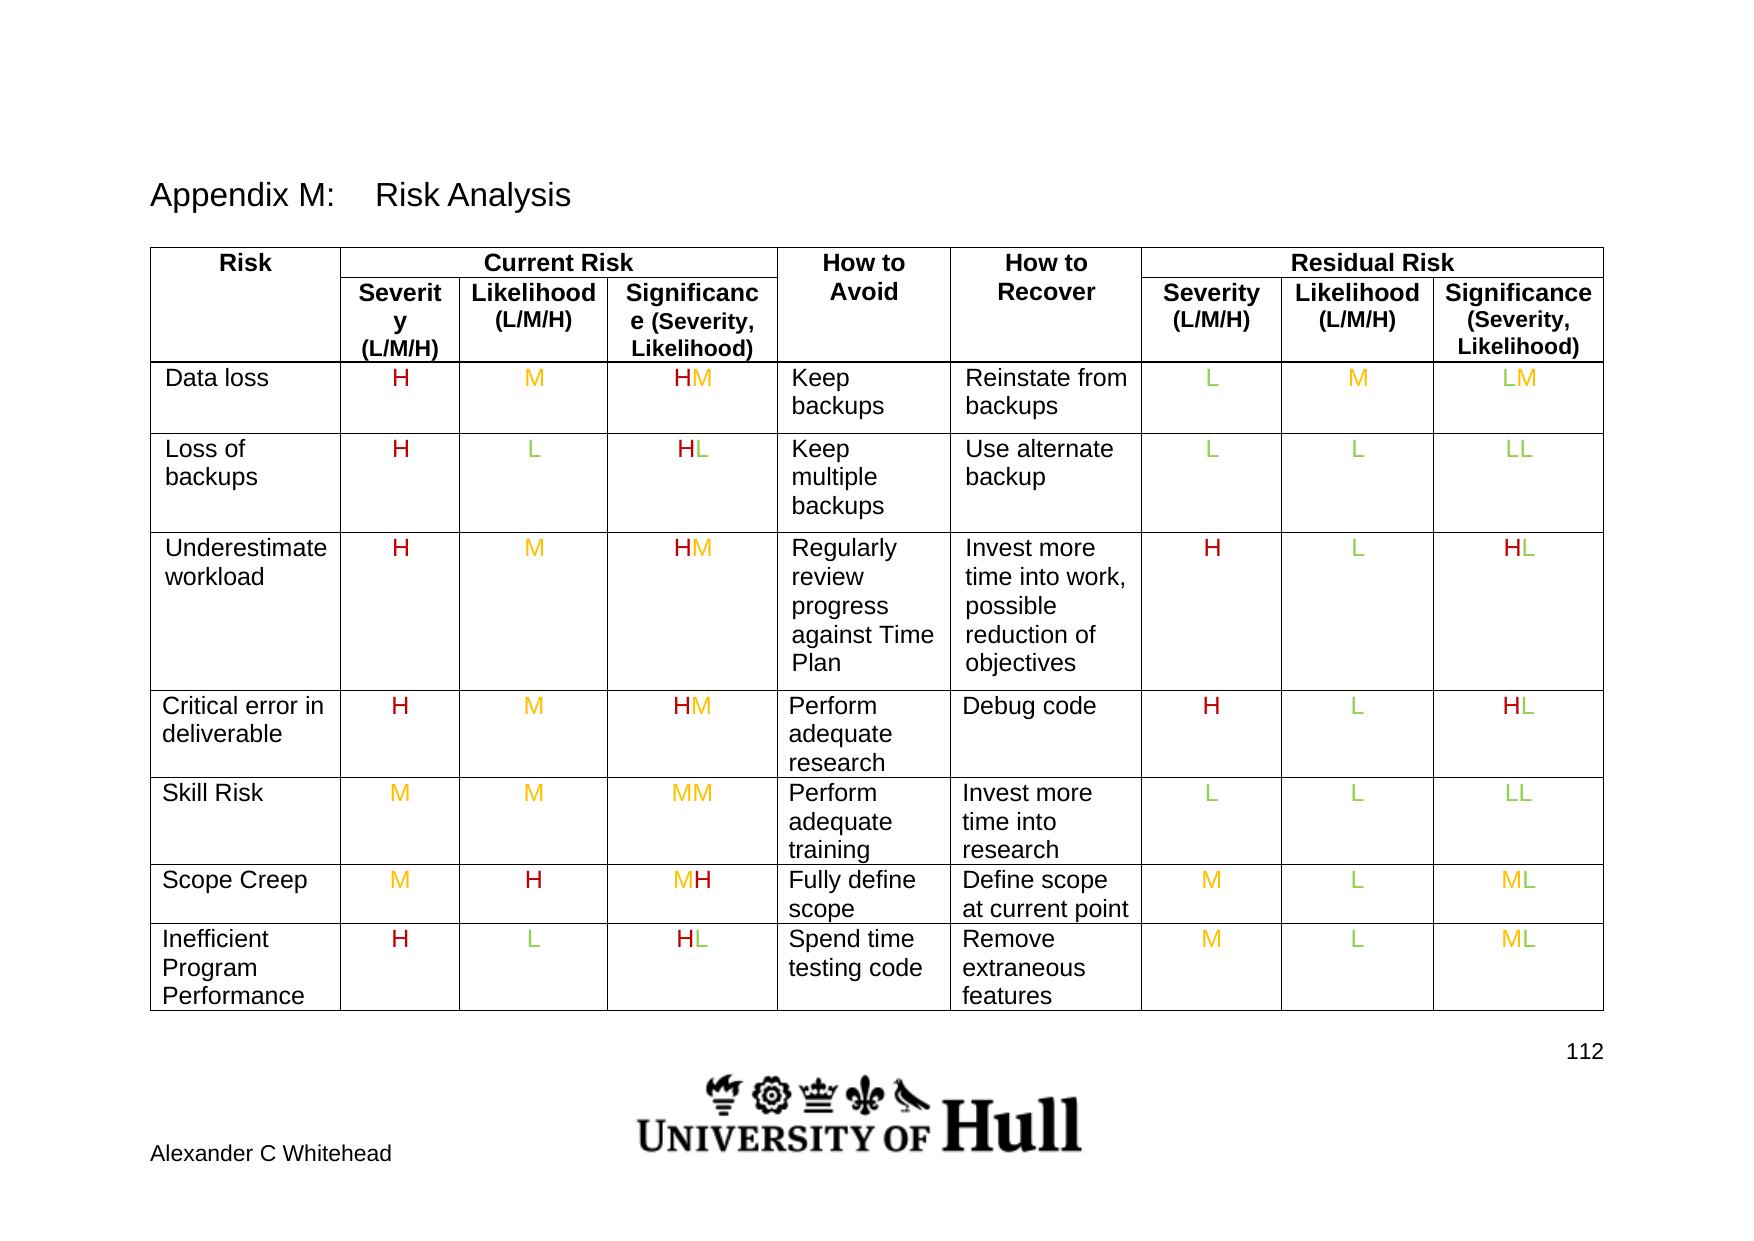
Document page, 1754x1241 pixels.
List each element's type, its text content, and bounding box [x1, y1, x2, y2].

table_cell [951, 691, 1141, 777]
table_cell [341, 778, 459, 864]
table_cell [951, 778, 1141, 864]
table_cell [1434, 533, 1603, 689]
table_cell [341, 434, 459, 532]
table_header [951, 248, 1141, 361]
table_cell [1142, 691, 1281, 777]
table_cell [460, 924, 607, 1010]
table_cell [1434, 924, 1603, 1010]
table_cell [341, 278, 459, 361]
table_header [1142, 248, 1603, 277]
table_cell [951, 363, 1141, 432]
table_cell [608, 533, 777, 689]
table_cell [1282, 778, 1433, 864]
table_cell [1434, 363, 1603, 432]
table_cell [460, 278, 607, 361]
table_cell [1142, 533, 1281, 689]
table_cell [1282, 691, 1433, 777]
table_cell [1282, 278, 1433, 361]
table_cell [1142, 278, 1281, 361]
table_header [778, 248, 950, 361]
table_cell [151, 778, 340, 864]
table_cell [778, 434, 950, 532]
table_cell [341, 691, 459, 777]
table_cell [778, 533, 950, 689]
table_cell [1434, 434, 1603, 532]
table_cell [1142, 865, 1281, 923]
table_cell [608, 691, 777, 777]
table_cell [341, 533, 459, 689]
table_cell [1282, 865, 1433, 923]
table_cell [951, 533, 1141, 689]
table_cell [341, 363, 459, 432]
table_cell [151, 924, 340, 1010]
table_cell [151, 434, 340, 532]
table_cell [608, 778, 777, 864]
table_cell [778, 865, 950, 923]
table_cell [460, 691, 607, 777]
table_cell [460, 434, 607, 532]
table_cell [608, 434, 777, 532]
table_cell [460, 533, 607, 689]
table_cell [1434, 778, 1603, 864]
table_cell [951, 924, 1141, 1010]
subtitle Risk Analysis [150, 175, 1604, 213]
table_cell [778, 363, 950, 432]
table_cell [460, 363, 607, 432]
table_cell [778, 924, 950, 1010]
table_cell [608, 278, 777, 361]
picture [630, 1064, 1091, 1162]
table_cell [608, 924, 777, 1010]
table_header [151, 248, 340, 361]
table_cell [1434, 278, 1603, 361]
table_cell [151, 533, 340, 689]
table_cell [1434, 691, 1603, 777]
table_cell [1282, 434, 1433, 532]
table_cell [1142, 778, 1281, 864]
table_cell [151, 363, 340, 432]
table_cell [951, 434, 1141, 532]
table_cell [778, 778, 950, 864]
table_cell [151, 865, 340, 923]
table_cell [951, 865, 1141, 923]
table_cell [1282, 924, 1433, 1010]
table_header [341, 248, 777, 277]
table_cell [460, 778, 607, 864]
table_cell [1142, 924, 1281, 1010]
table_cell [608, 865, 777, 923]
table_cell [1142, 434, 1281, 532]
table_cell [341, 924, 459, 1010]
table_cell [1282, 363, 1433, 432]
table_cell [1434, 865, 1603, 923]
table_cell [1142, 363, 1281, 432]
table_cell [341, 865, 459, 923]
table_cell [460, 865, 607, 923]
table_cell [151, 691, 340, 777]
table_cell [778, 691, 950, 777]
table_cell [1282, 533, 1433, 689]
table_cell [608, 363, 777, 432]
